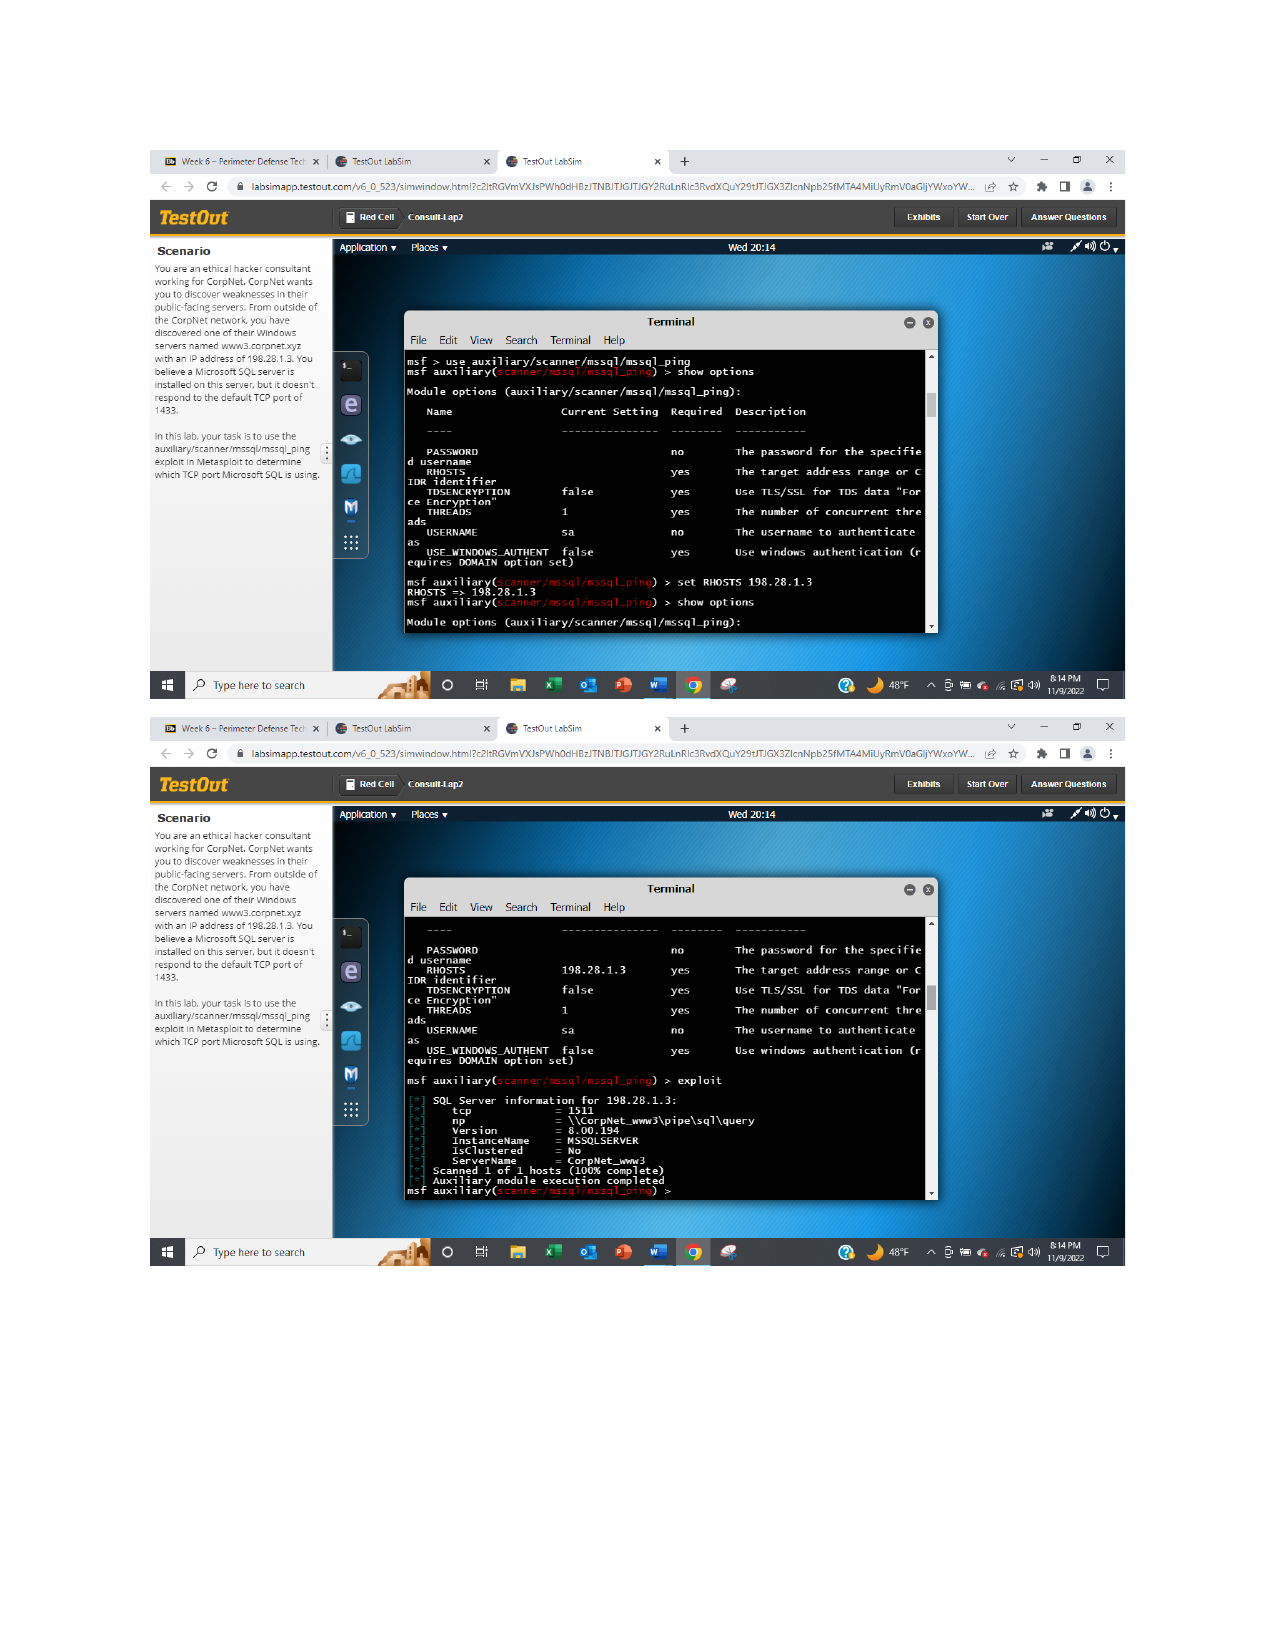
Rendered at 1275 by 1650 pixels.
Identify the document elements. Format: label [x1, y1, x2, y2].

picture [150, 717, 1125, 1266]
picture [150, 150, 1125, 699]
